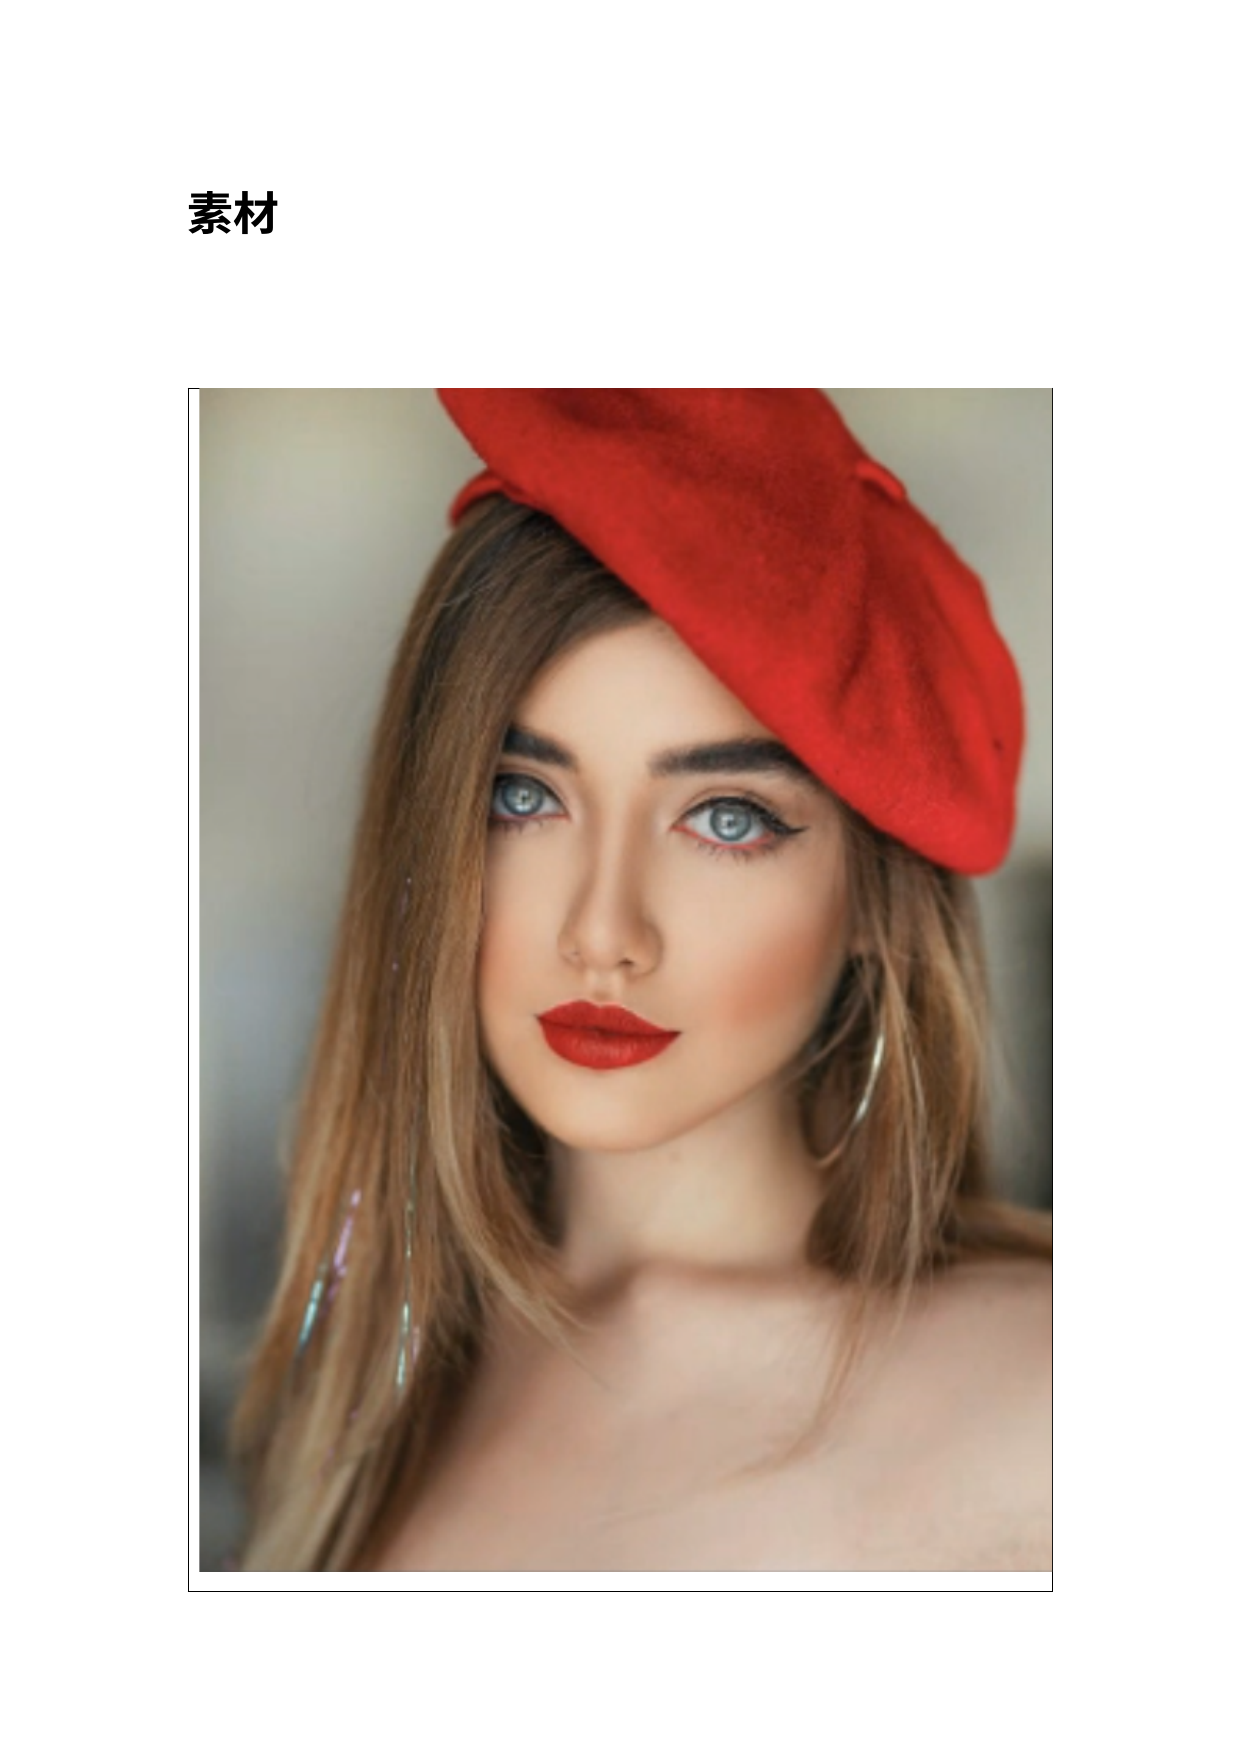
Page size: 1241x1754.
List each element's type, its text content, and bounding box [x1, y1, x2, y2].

subtitle 素材 [187, 162, 1053, 259]
picture [199, 388, 1053, 1572]
table_header [189, 389, 1052, 1591]
